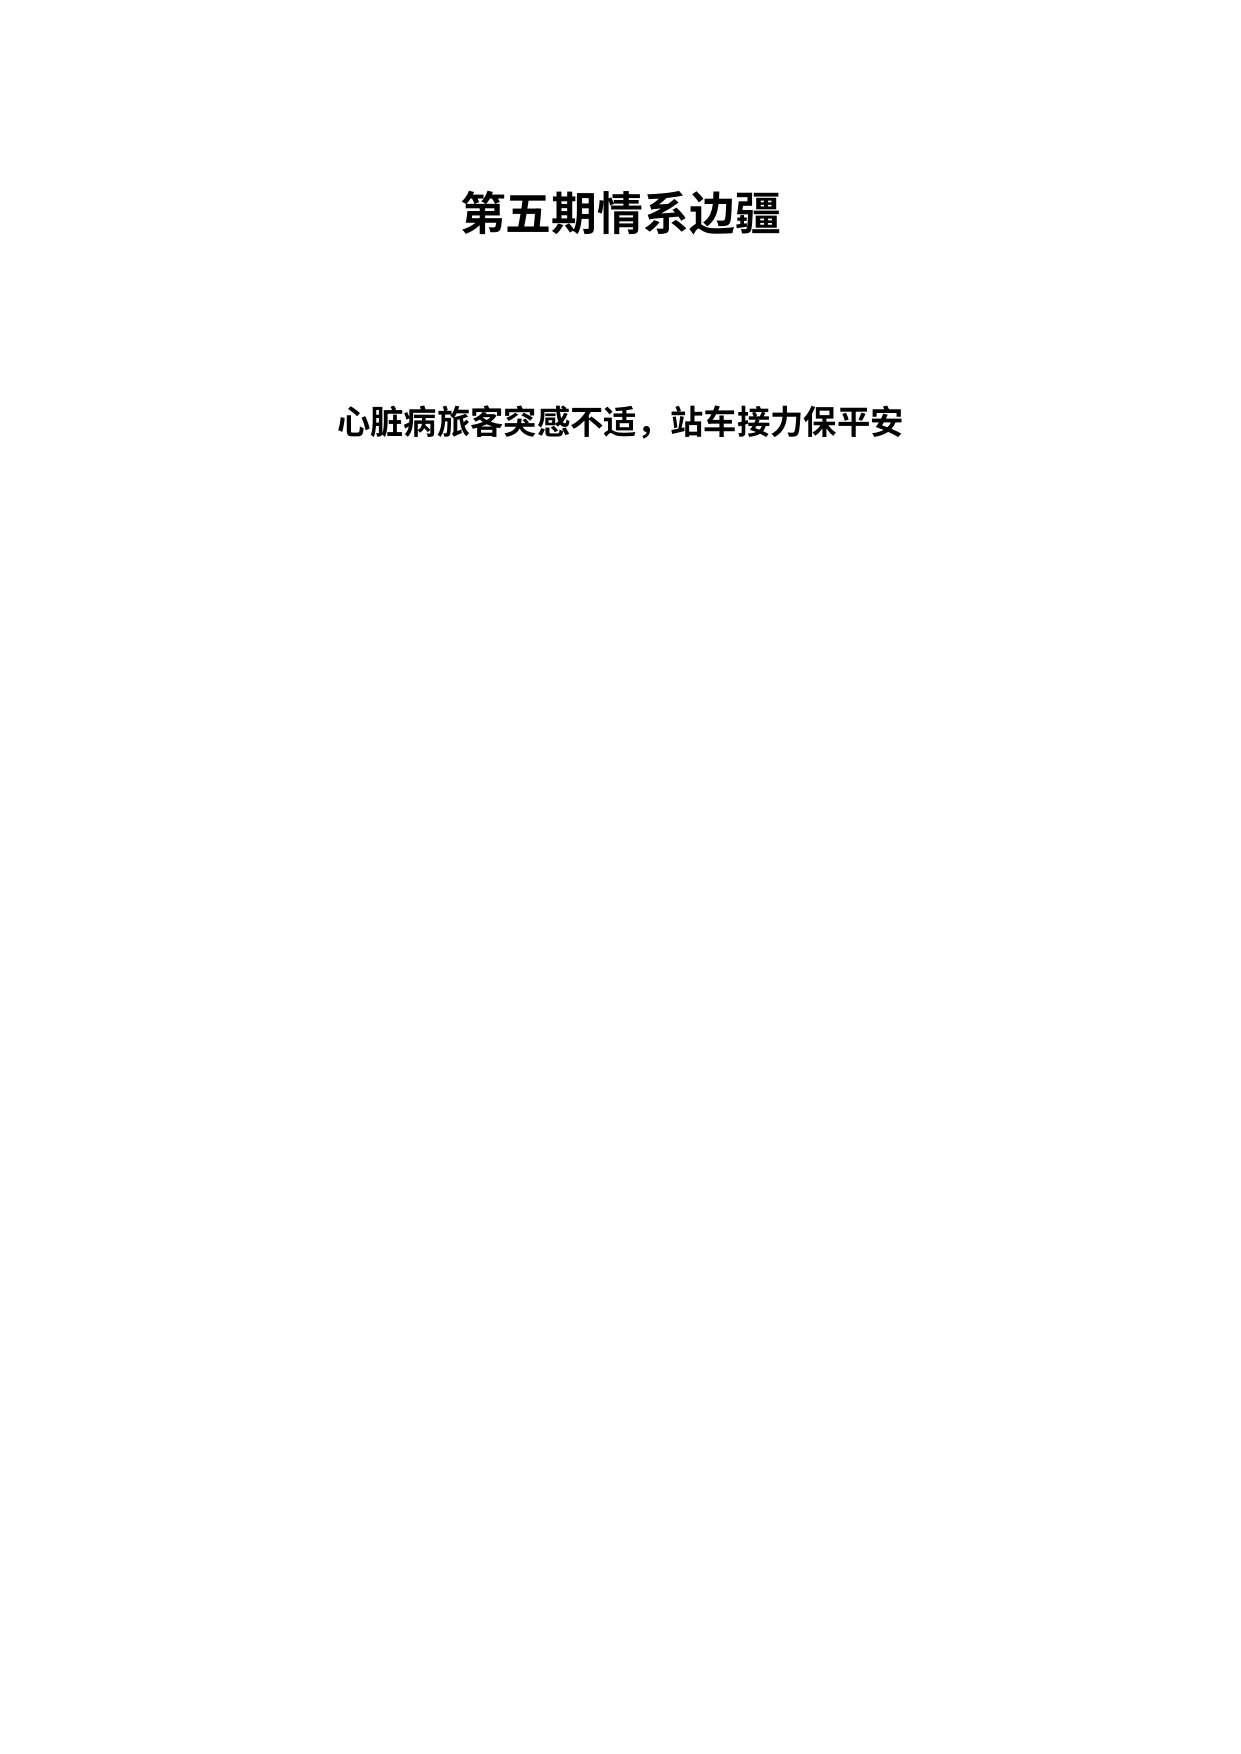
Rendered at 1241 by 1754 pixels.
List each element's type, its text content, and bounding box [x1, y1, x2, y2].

subtitle 心脏病旅客突感不适，站车接力保平安 [187, 387, 1053, 452]
subtitle 第五期情系边疆 [187, 162, 1053, 259]
